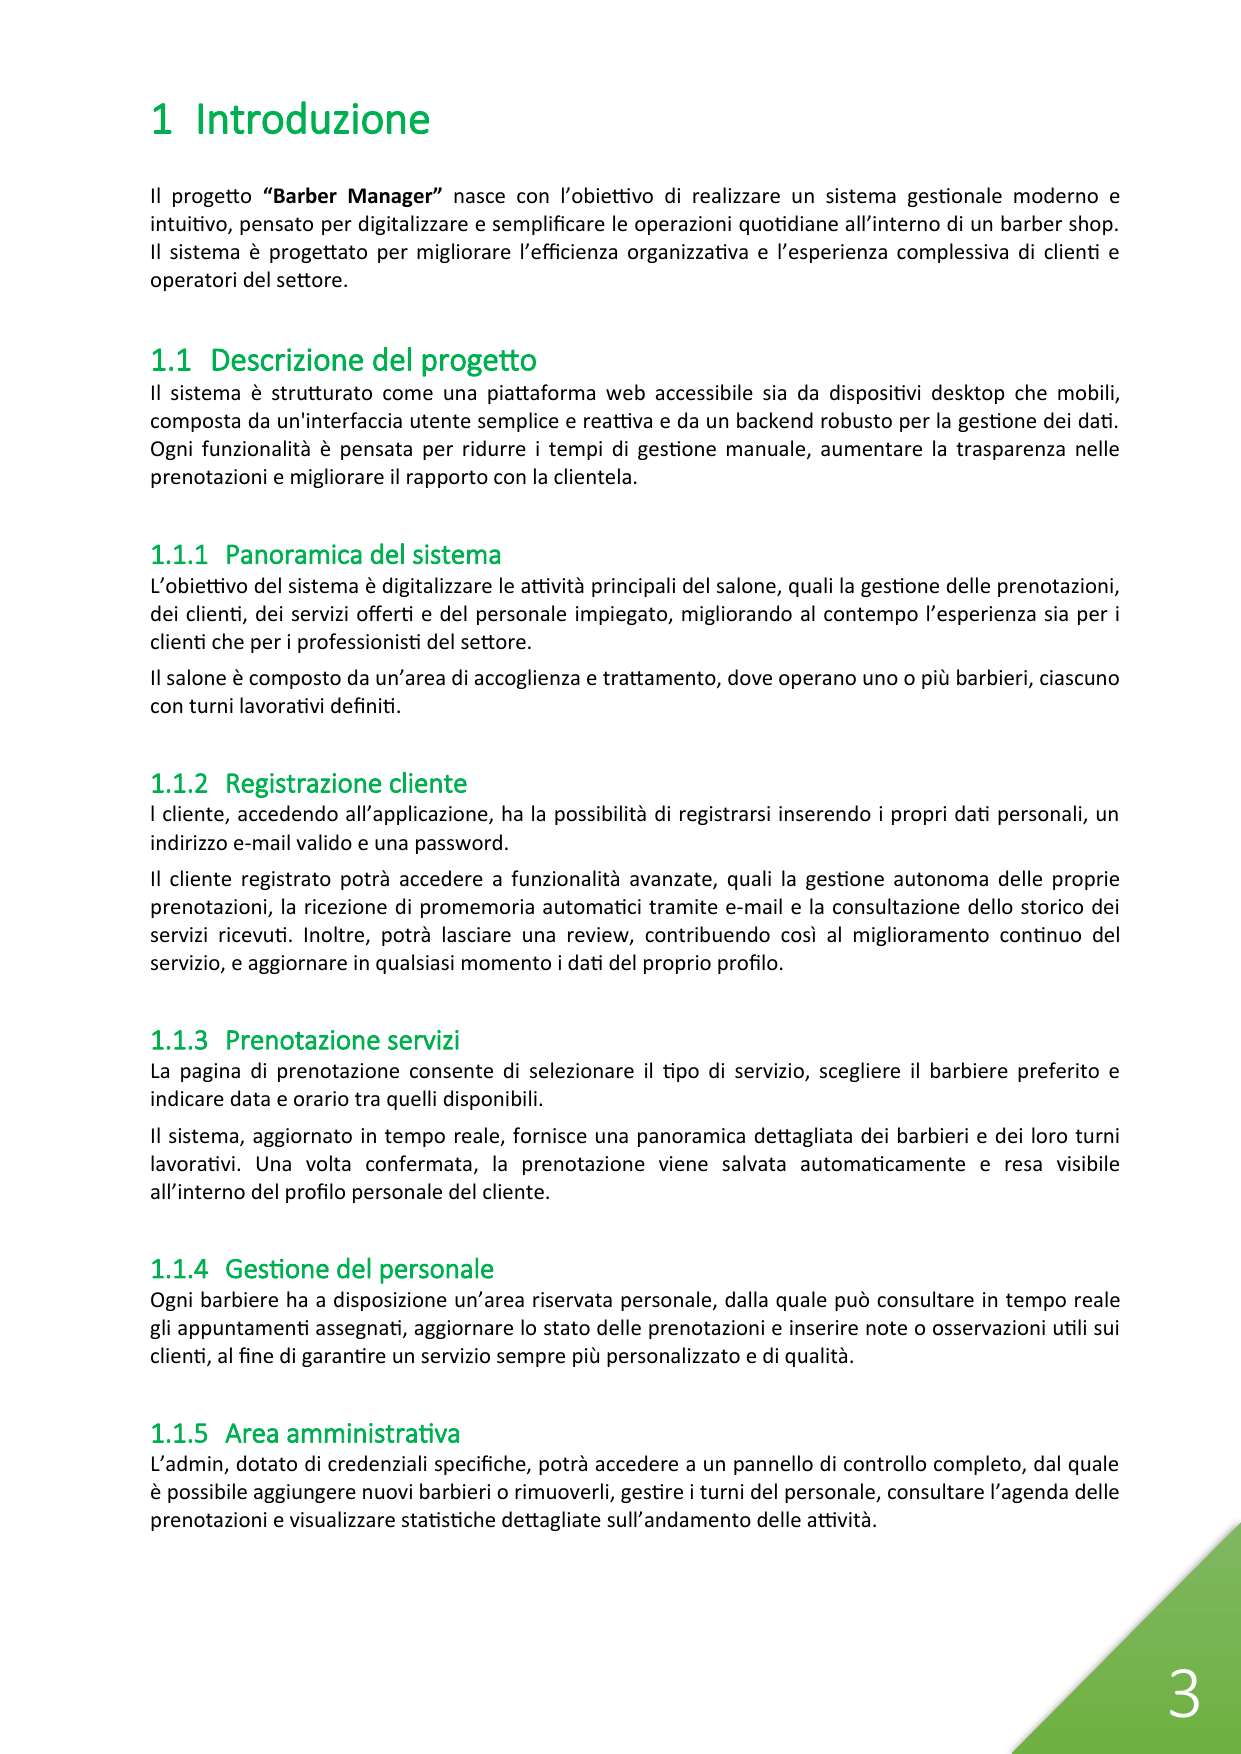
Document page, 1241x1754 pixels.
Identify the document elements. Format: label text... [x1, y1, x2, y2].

subtitle Gestione del personale [150, 1249, 1122, 1285]
text Ogni barbiere ha a disposizione un’area riservata personale, dalla quale può consultare in tempo reale gli appuntamenti assegnati, aggiornare lo stato delle prenotazioni e inserire note o osservazioni utili sui clienti, al fine di garantire un servizio sempre più personalizzato e di qualità. [150, 1285, 1122, 1369]
text La pagina di prenotazione consente di selezionare il tipo di servizio, scegliere il barbiere preferito e indicare data e orario tra quelli disponibili. [150, 1056, 1122, 1112]
text l cliente, accedendo all’applicazione, ha la possibilità di registrarsi inserendo i propri dati personali, un indirizzo e-mail valido e una password. [150, 799, 1122, 856]
text Il sistema, aggiornato in tempo reale, fornisce una panoramica dettagliata dei barbieri e dei loro turni lavorativi. Una volta confermata, la prenotazione viene salvata automaticamente e resa visibile all’interno del profilo personale del cliente. [150, 1121, 1122, 1205]
subtitle Prenotazione servizi [150, 1021, 1122, 1056]
text Il progetto “Barber Manager” nasce con l’obiettivo di realizzare un sistema gestionale moderno e intuitivo, pensato per digitalizzare e semplificare le operazioni quotidiane all’interno di un barber shop. Il sistema è progettato per migliorare l’efficienza organizzativa e l’esperienza complessiva di clienti e operatori del settore. [150, 181, 1122, 293]
text Il cliente registrato potrà accedere a funzionalità avanzate, quali la gestione autonoma delle proprie prenotazioni, la ricezione di promemoria automatici tramite e-mail e la consultazione dello storico dei servizi ricevuti. Inoltre, potrà lasciare una review, contribuendo così al miglioramento continuo del servizio, e aggiornare in qualsiasi momento i dati del proprio profilo. [150, 864, 1122, 976]
text Il salone è composto da un’area di accoglienza e trattamento, dove operano uno o più barbieri, ciascuno con turni lavorativi definiti. [150, 663, 1122, 719]
text L’admin, dotato di credenziali specifiche, potrà accedere a un pannello di controllo completo, dal quale è possibile aggiungere nuovi barbieri o rimuoverli, gestire i turni del personale, consultare l’agenda delle prenotazioni e visualizzare statistiche dettagliate sull’andamento delle attività. [150, 1449, 1122, 1533]
text Il sistema è strutturato come una piattaforma web accessibile sia da dispositivi desktop che mobili, composta da un'interfaccia utente semplice e reattiva e da un backend robusto per la gestione dei dati. Ogni funzionalità è pensata per ridurre i tempi di gestione manuale, aumentare la trasparenza nelle prenotazioni e migliorare il rapporto con la clientela. [150, 378, 1122, 491]
subtitle Descrizione del progetto [150, 338, 1122, 378]
subtitle Introduzione [150, 89, 1122, 144]
subtitle Panoramica del sistema [150, 535, 1122, 571]
subtitle Registrazione cliente [150, 764, 1122, 799]
subtitle Area amministrativa [150, 1414, 1122, 1449]
text L’obiettivo del sistema è digitalizzare le attività principali del salone, quali la gestione delle prenotazioni, dei clienti, dei servizi offerti e del personale impiegato, migliorando al contempo l’esperienza sia per i clienti che per i professionisti del settore. [150, 571, 1122, 655]
